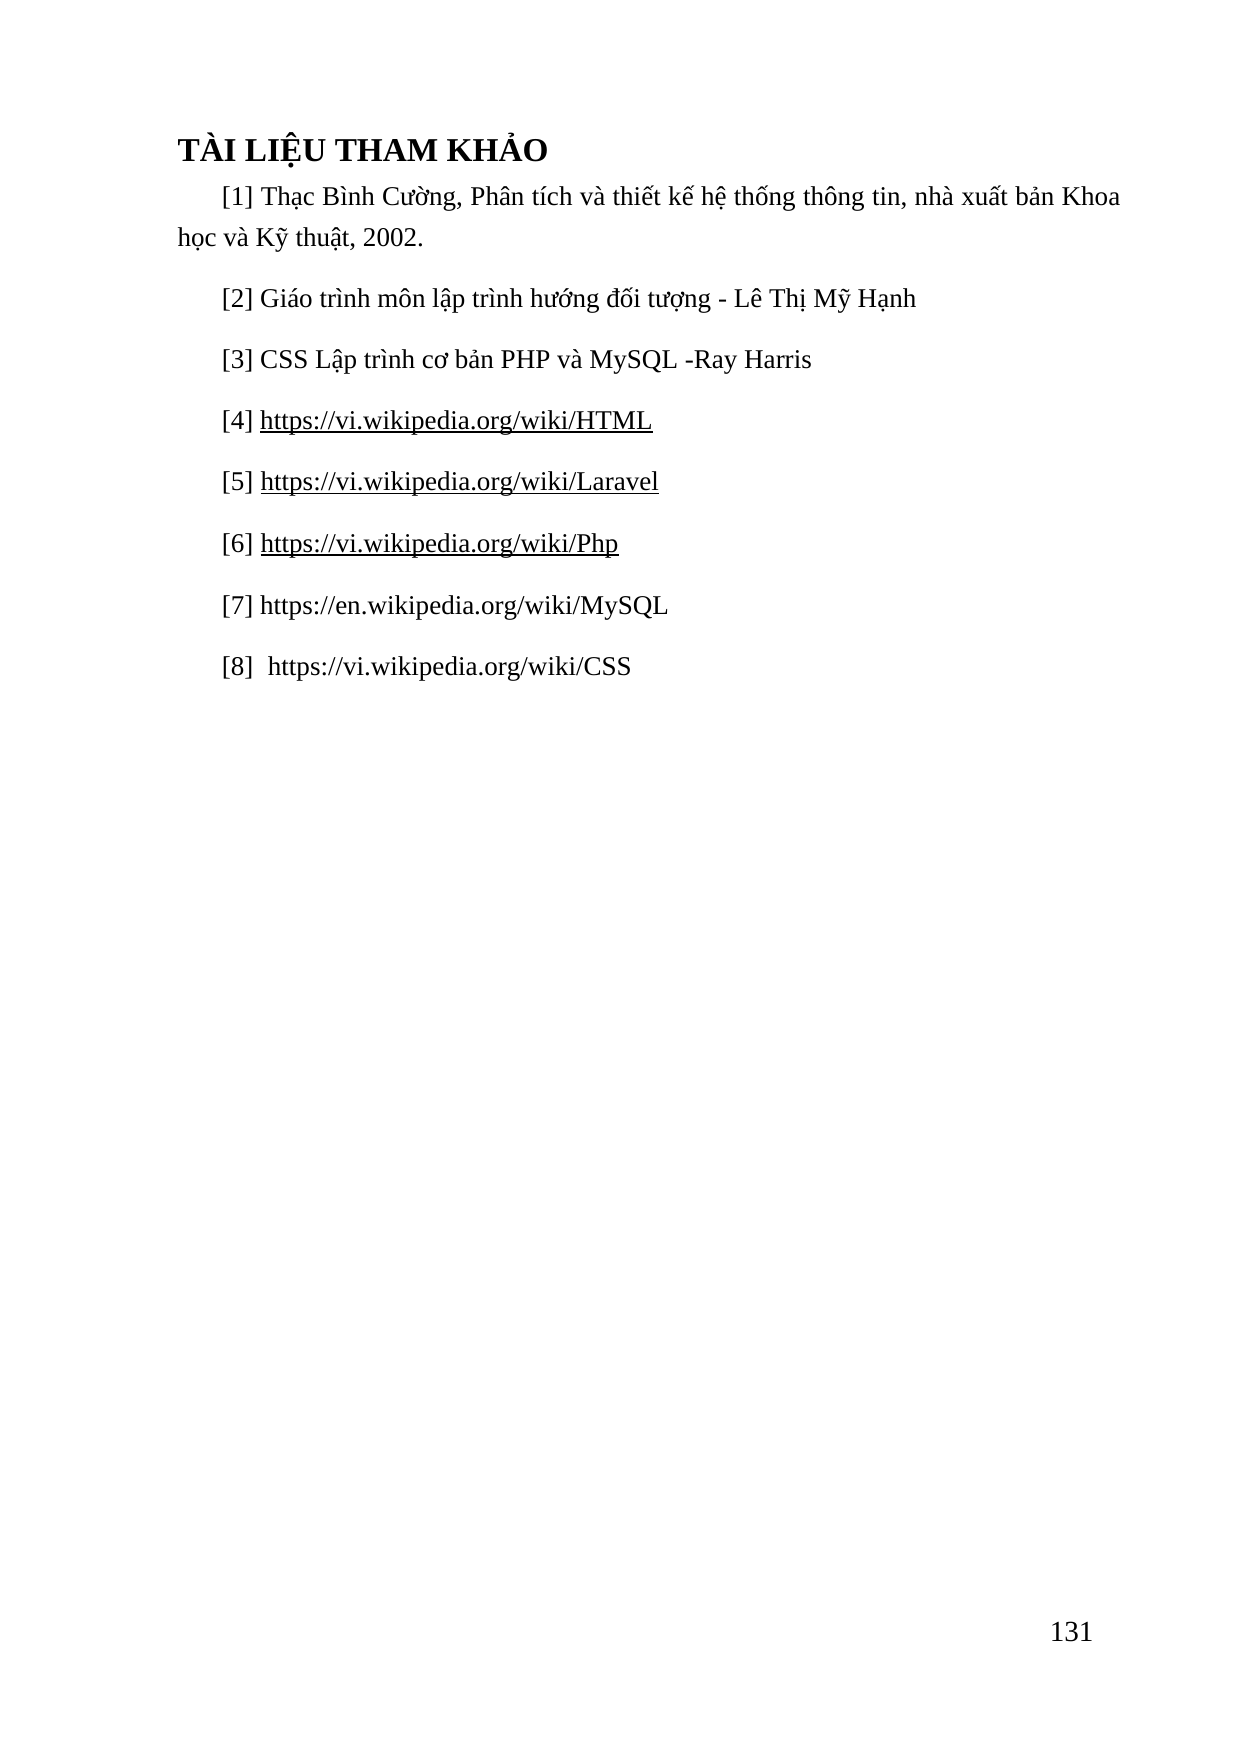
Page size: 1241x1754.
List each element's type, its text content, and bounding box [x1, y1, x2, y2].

text [3] CSS Lập trình cơ bản PHP và MySQL -Ray Harris [177, 343, 1122, 374]
text [8] https://vi.wikipedia.org/wiki/CSS [177, 650, 1122, 681]
text [1] Thạc Bình Cường, Phân tích và thiết kế hệ thống thông tin, nhà xuất bản Khoa học và Kỹ thuật, 2002. [177, 180, 1122, 252]
list TÀI LIỆU THAM KHẢO [177, 131, 1093, 169]
text [4] https://vi.wikipedia.org/wiki/HTML [177, 404, 1122, 435]
text [6] https://vi.wikipedia.org/wiki/Php [177, 527, 1122, 558]
text [2] Giáo trình môn lập trình hướng đối tượng - Lê Thị Mỹ Hạnh [177, 282, 1122, 313]
text [5] https://vi.wikipedia.org/wiki/Laravel [177, 465, 1122, 497]
text [7] https://en.wikipedia.org/wiki/MySQL [177, 589, 1122, 620]
